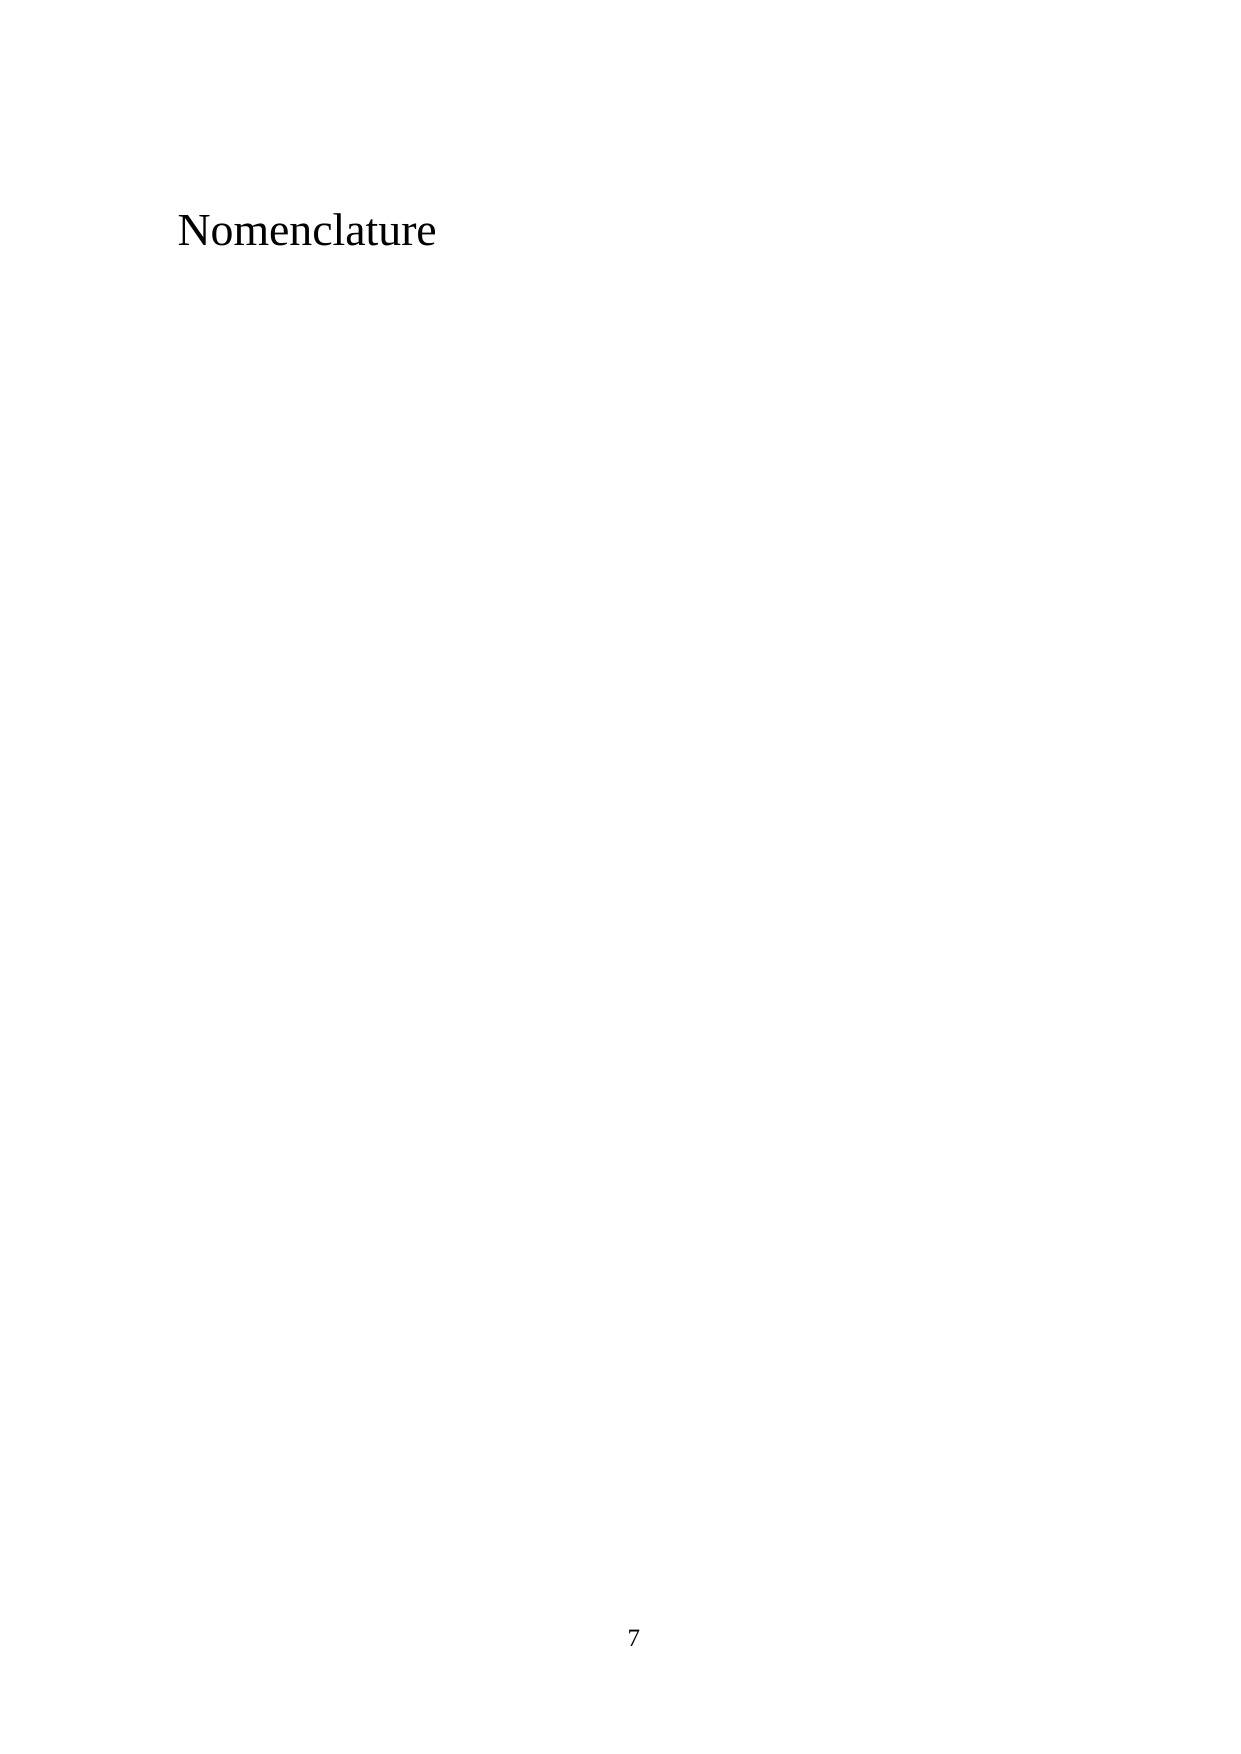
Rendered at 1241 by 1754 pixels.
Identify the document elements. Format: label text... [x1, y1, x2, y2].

subtitle Nomenclature [177, 202, 1090, 255]
